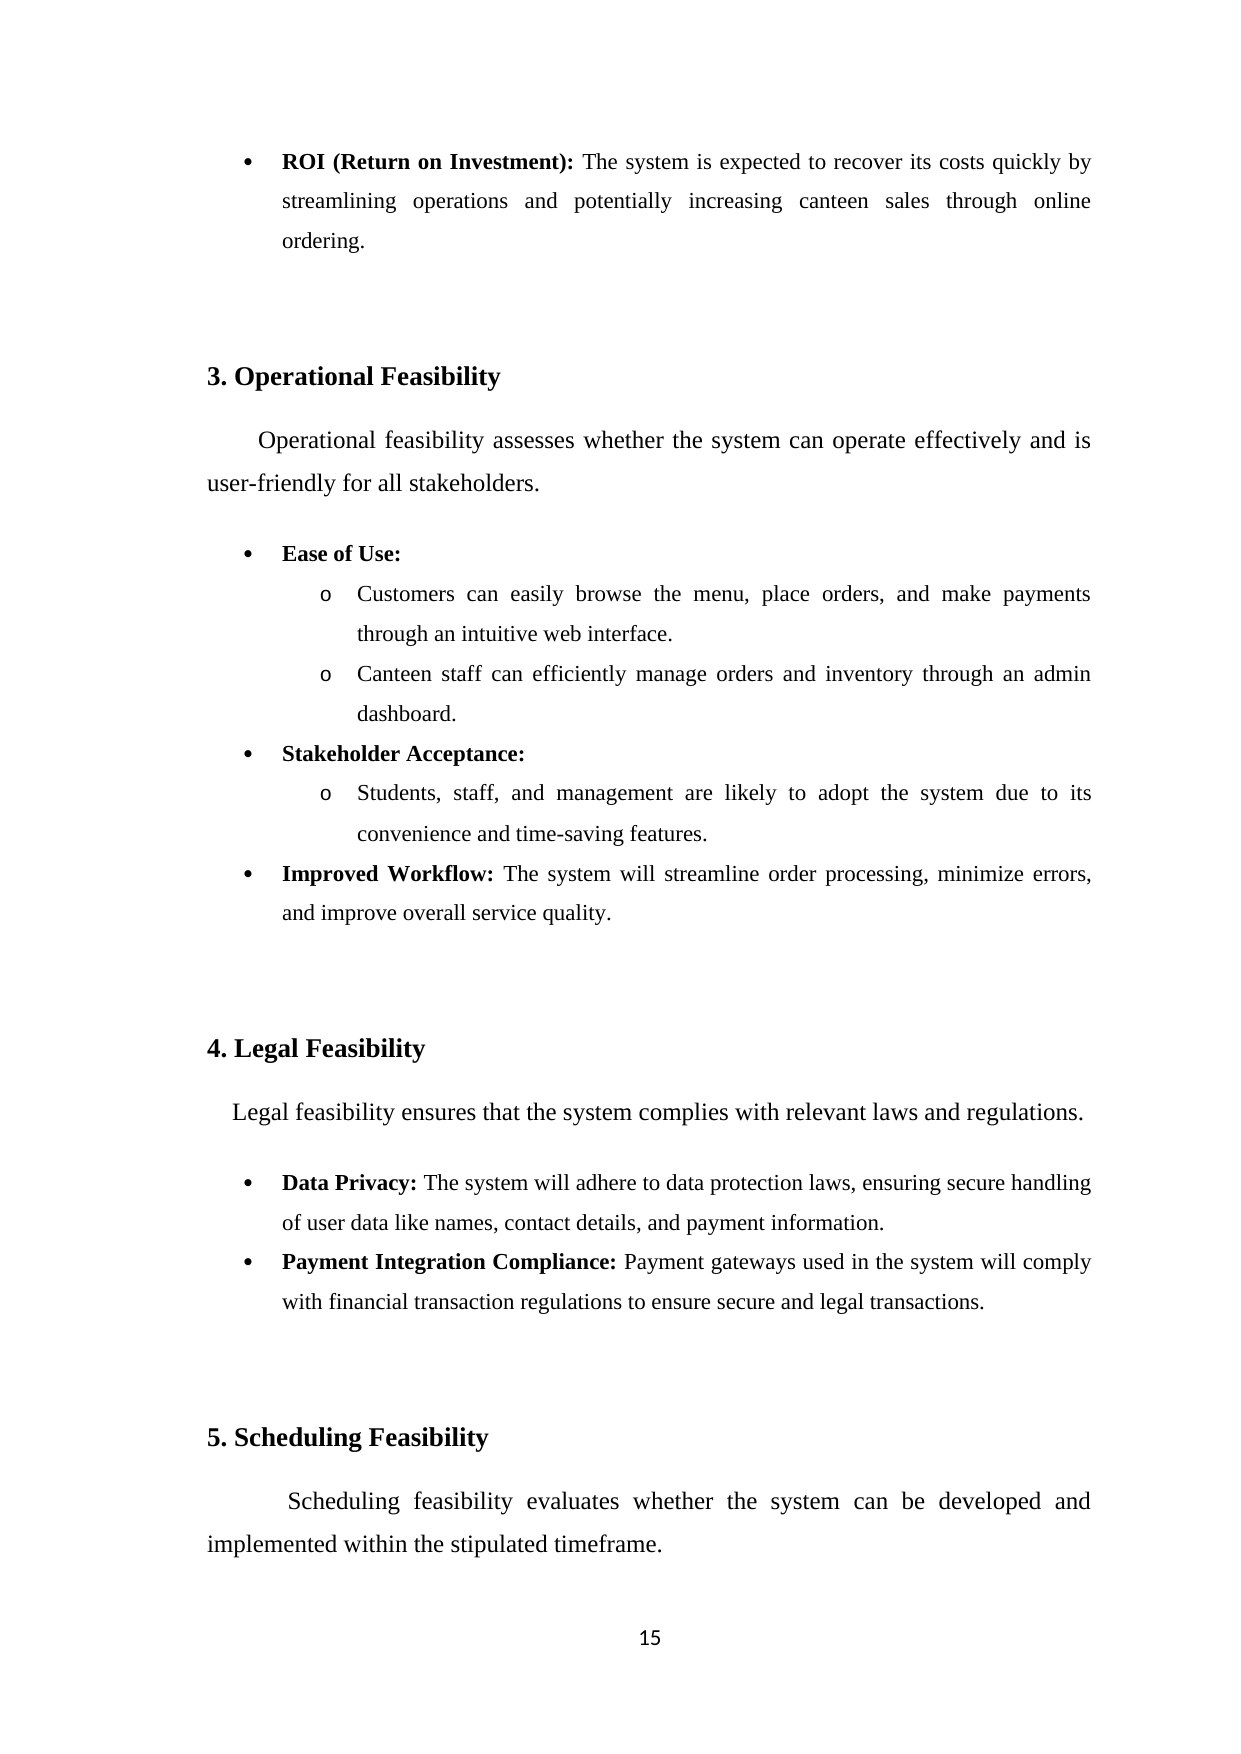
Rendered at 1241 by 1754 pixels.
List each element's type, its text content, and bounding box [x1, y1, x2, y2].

list Canteen staff can efficiently manage orders and inventory through an admin dashboard. [319, 660, 1092, 727]
subtitle 4. Legal Feasibility [207, 1032, 1092, 1063]
list Customers can easily browse the menu, place orders, and make payments through an intuitive web interface. [319, 579, 1092, 647]
text Legal feasibility ensures that the system complies with relevant laws and regulations. [207, 1097, 1092, 1126]
list Payment Integration Compliance: Payment gateways used in the system will comply with financial transaction regulations to ensure secure and legal transactions. [244, 1248, 1092, 1314]
list Improved Workflow: The system will streamline order processing, minimize errors, and improve overall service quality. [244, 860, 1092, 926]
list Stakeholder Acceptance: [244, 740, 1092, 766]
text Operational feasibility assesses whether the system can operate effectively and is user-friendly for all stakeholders. [207, 425, 1092, 497]
list Students, staff, and management are likely to adopt the system due to its convenience and time-saving features. [319, 779, 1092, 847]
list Data Privacy: The system will adhere to data protection laws, ensuring secure handling of user data like names, contact details, and payment information. [244, 1169, 1092, 1235]
list ROI (Return on Investment): The system is expected to recover its costs quickly by streamlining operations and potentially increasing canteen sales through online ordering. [244, 148, 1092, 253]
subtitle 3. Operational Feasibility [207, 360, 1092, 391]
list Ease of Use: [244, 540, 1092, 566]
subtitle 5. Scheduling Feasibility [207, 1421, 1092, 1452]
text Scheduling feasibility evaluates whether the system can be developed and implemented within the stipulated timeframe. [207, 1486, 1092, 1558]
